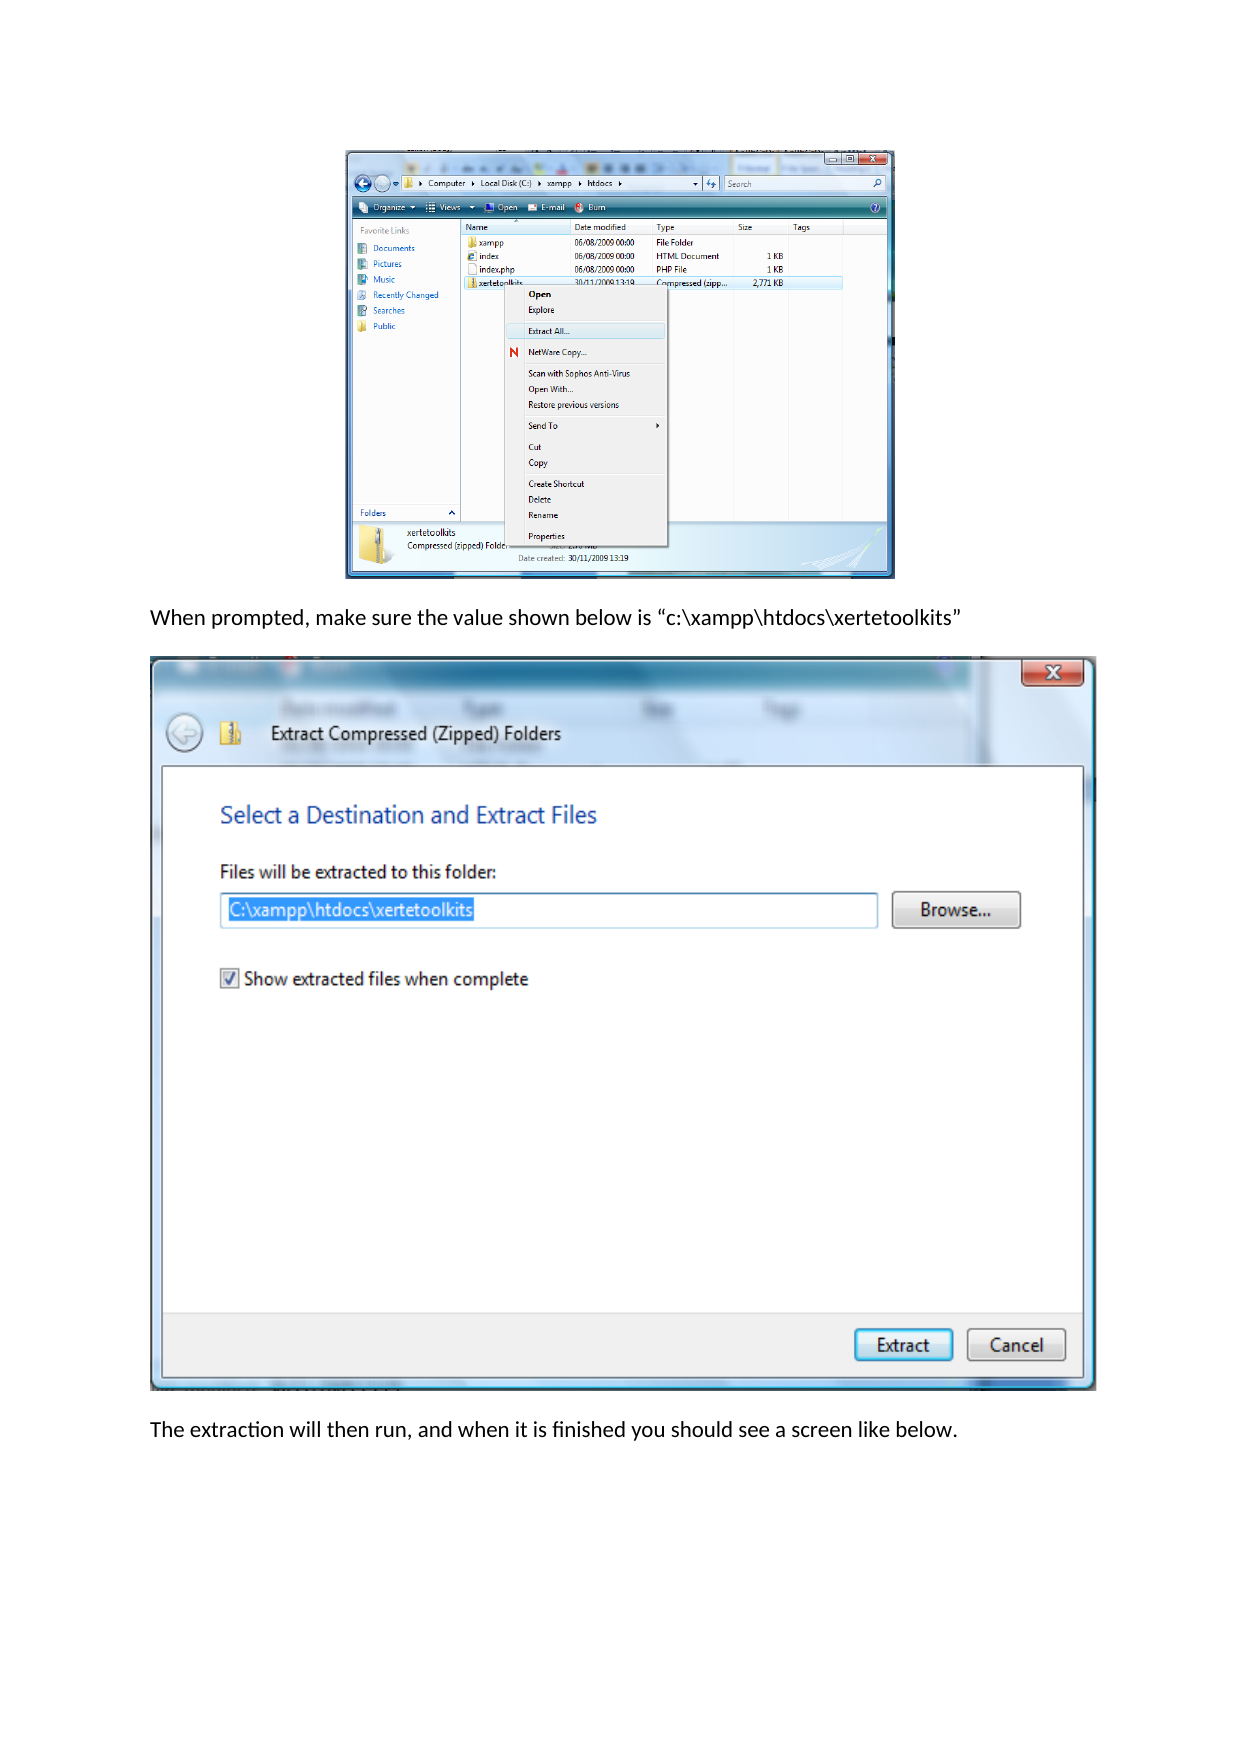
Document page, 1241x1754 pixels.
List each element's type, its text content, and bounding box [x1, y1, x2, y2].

picture [345, 150, 895, 579]
picture [150, 656, 1097, 1391]
text When prompted, make sure the value shown below is “c:\xampp\htdocs\xertetoolkits” [150, 603, 1090, 632]
text The extraction will then run, and when it is finished you should see a screen like below. [150, 1416, 1090, 1444]
